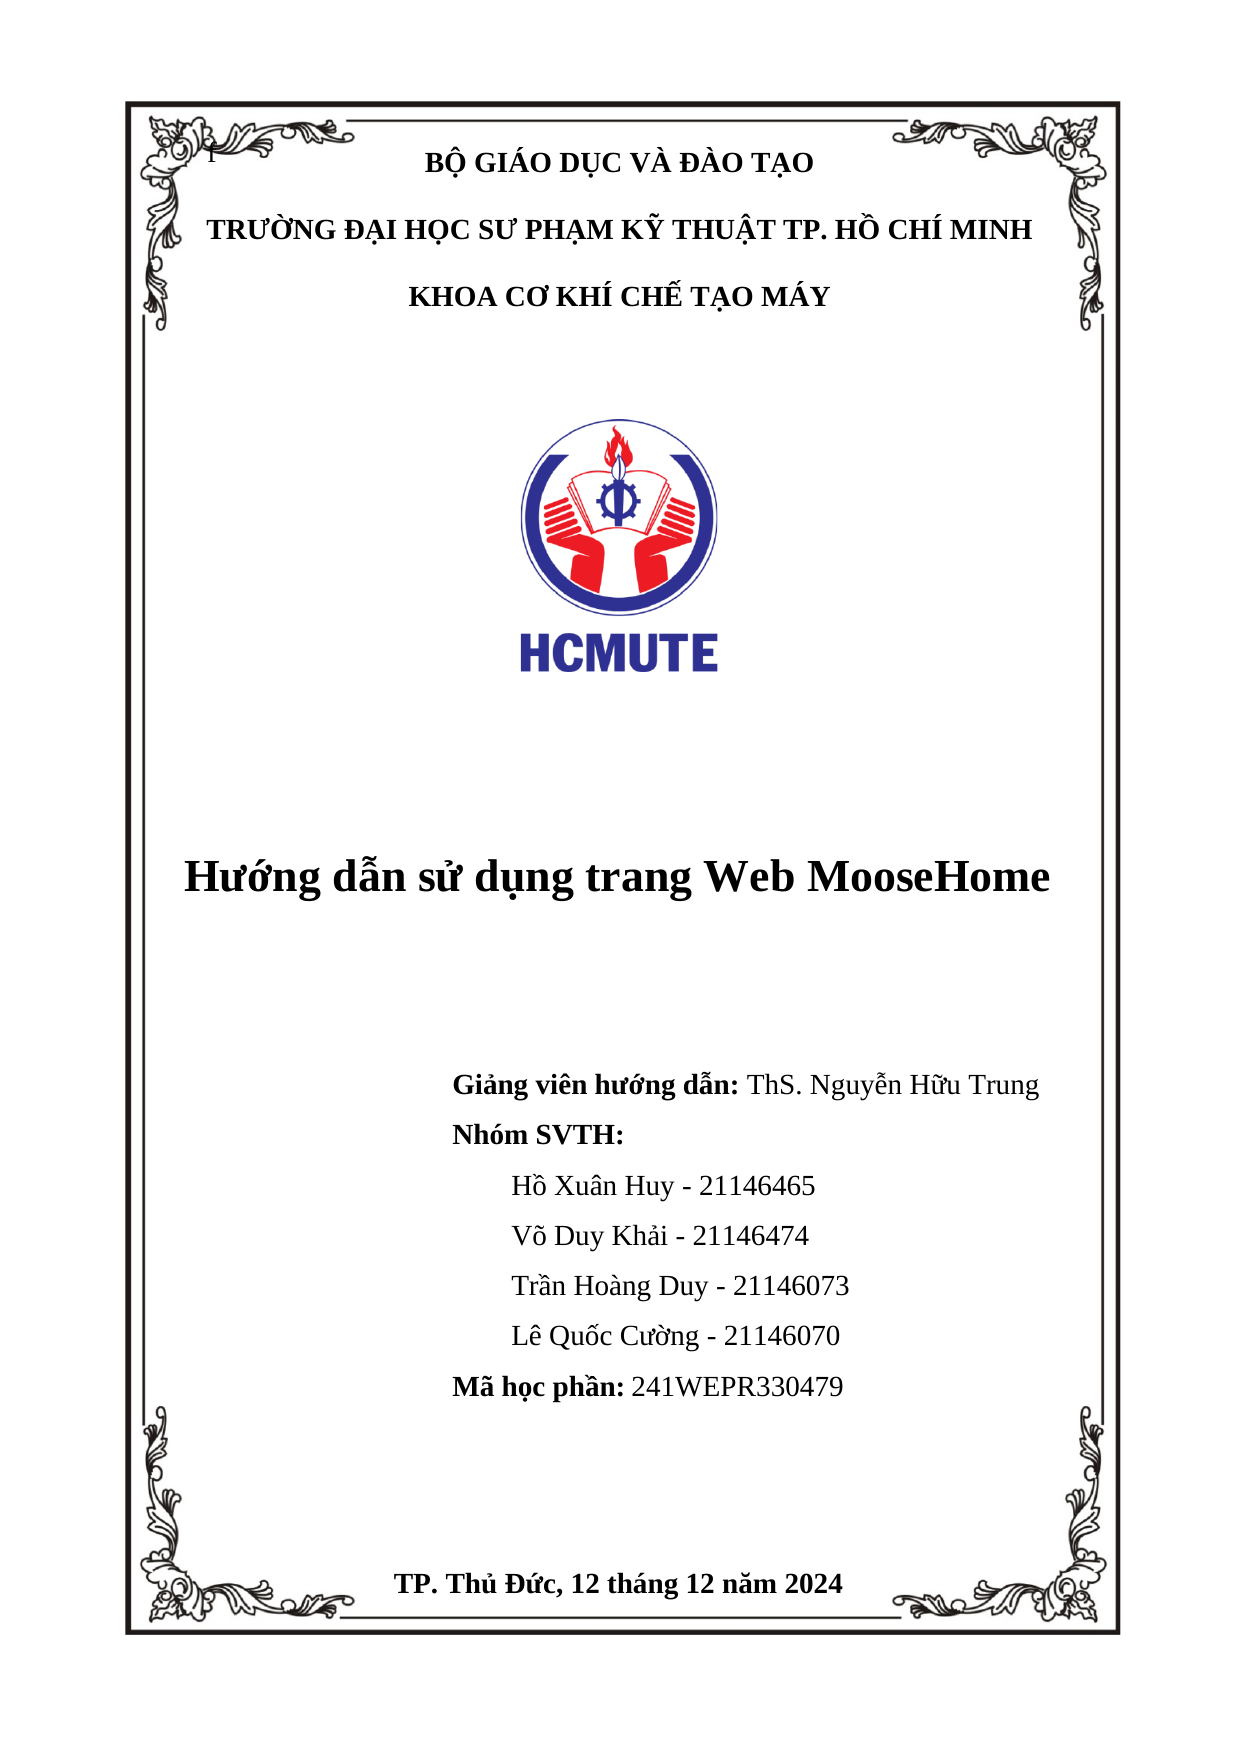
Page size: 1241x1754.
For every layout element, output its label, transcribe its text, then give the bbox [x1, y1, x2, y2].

picture [125, 101, 1121, 1635]
text f [177, 135, 1122, 168]
